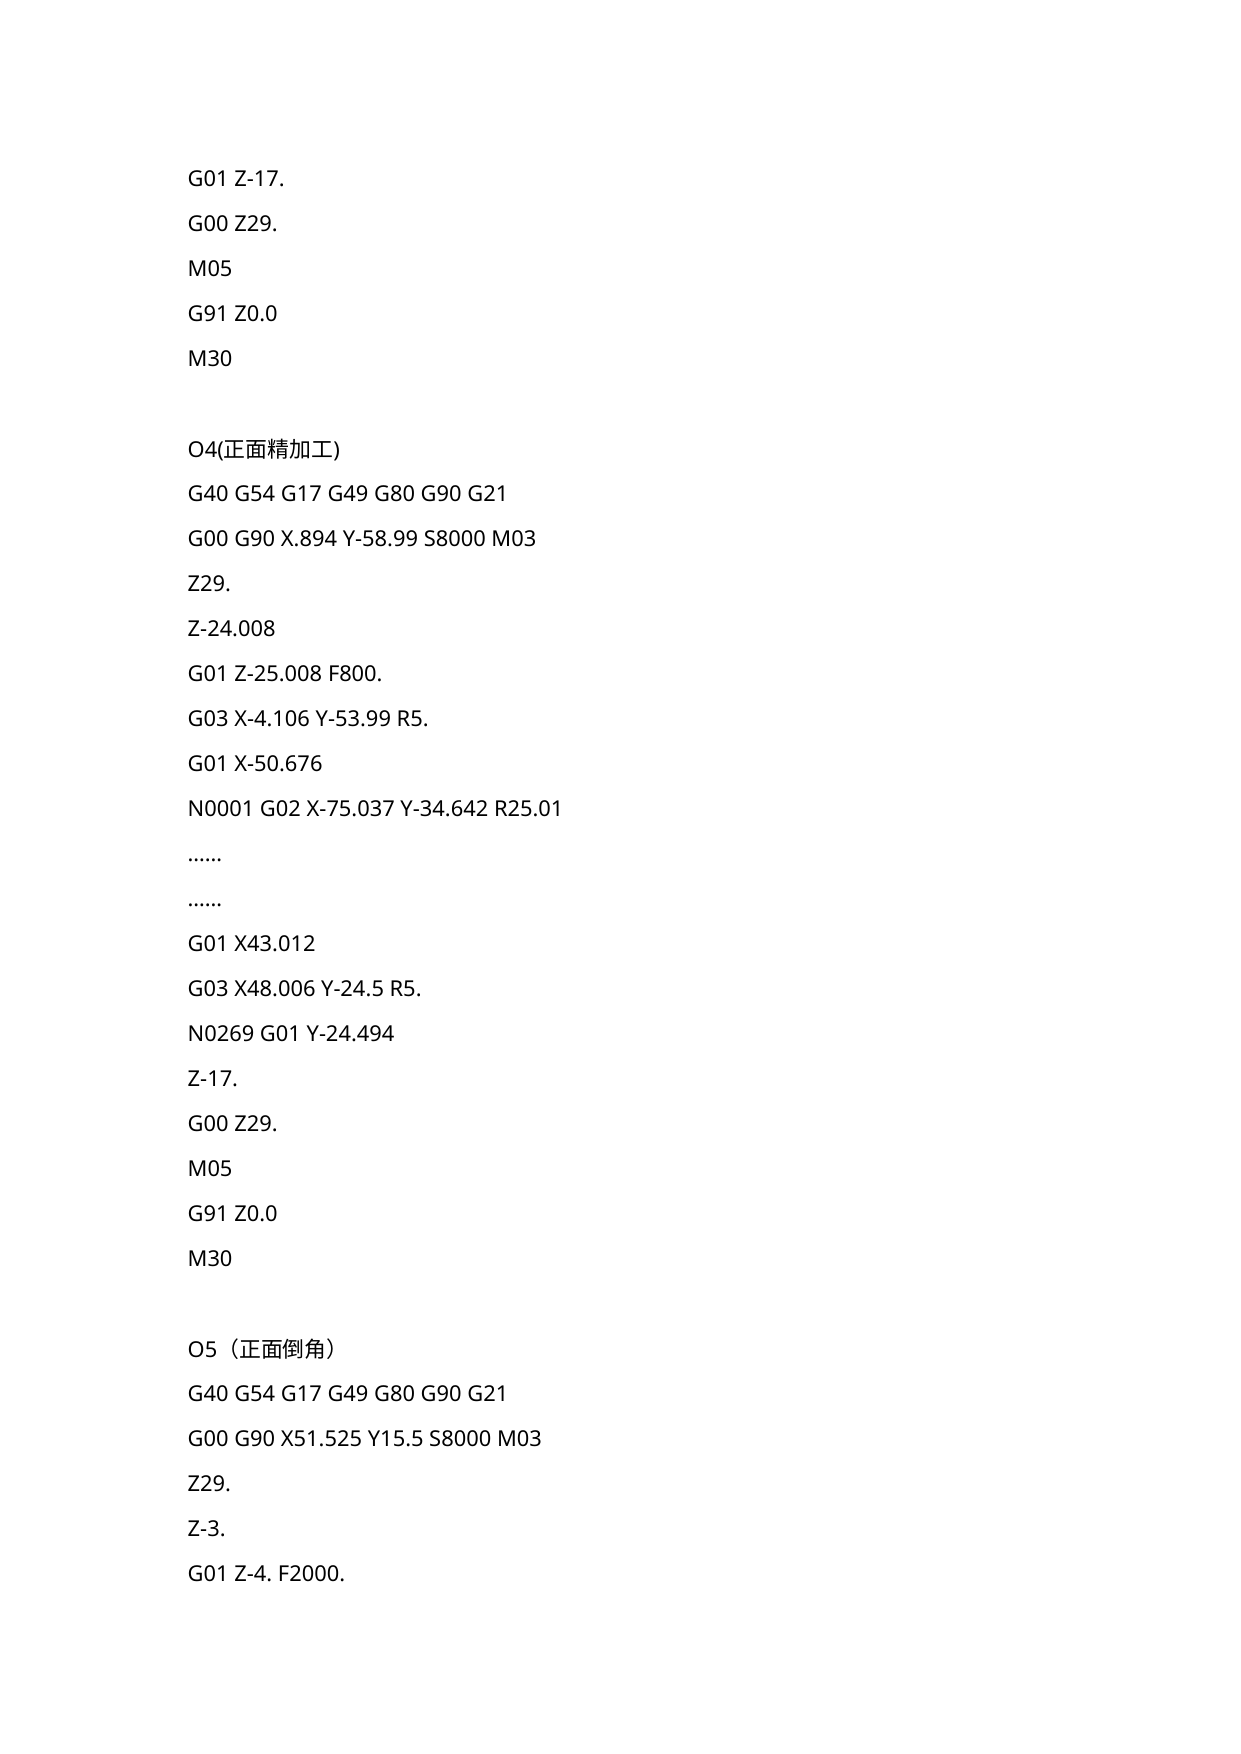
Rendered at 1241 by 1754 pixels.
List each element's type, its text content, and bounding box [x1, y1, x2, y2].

text M30 [187, 342, 1053, 374]
text …… [187, 882, 1053, 914]
text G00 Z29. [187, 207, 1053, 239]
text M30 [187, 1242, 1053, 1274]
text G00 Z29. [187, 1107, 1053, 1139]
text G40 G54 G17 G49 G80 G90 G21 [187, 1377, 1053, 1409]
text M05 [187, 1152, 1053, 1184]
text G91 Z0.0 [187, 297, 1053, 329]
text G03 X48.006 Y-24.5 R5. [187, 972, 1053, 1004]
text Z29. [187, 567, 1053, 599]
text G03 X-4.106 Y-53.99 R5. [187, 702, 1053, 734]
text G91 Z0.0 [187, 1197, 1053, 1229]
text G00 G90 X51.525 Y15.5 S8000 M03 [187, 1422, 1053, 1454]
text G01 X43.012 [187, 927, 1053, 959]
text Z29. [187, 1467, 1053, 1499]
text O4(正面精加工) [187, 432, 1053, 464]
text G01 Z-25.008 F800. [187, 657, 1053, 689]
text N0269 G01 Y-24.494 [187, 1017, 1053, 1049]
text G01 Z-17. [187, 162, 1053, 194]
text G01 X-50.676 [187, 747, 1053, 779]
text G01 Z-4. F2000. [187, 1557, 1053, 1589]
text G40 G54 G17 G49 G80 G90 G21 [187, 477, 1053, 509]
text O5（正面倒角） [187, 1332, 1053, 1364]
text Z-17. [187, 1062, 1053, 1094]
text M05 [187, 252, 1053, 284]
text …… [187, 837, 1053, 869]
text Z-3. [187, 1512, 1053, 1544]
text G00 G90 X.894 Y-58.99 S8000 M03 [187, 522, 1053, 554]
text Z-24.008 [187, 612, 1053, 644]
text N0001 G02 X-75.037 Y-34.642 R25.01 [187, 792, 1053, 824]
